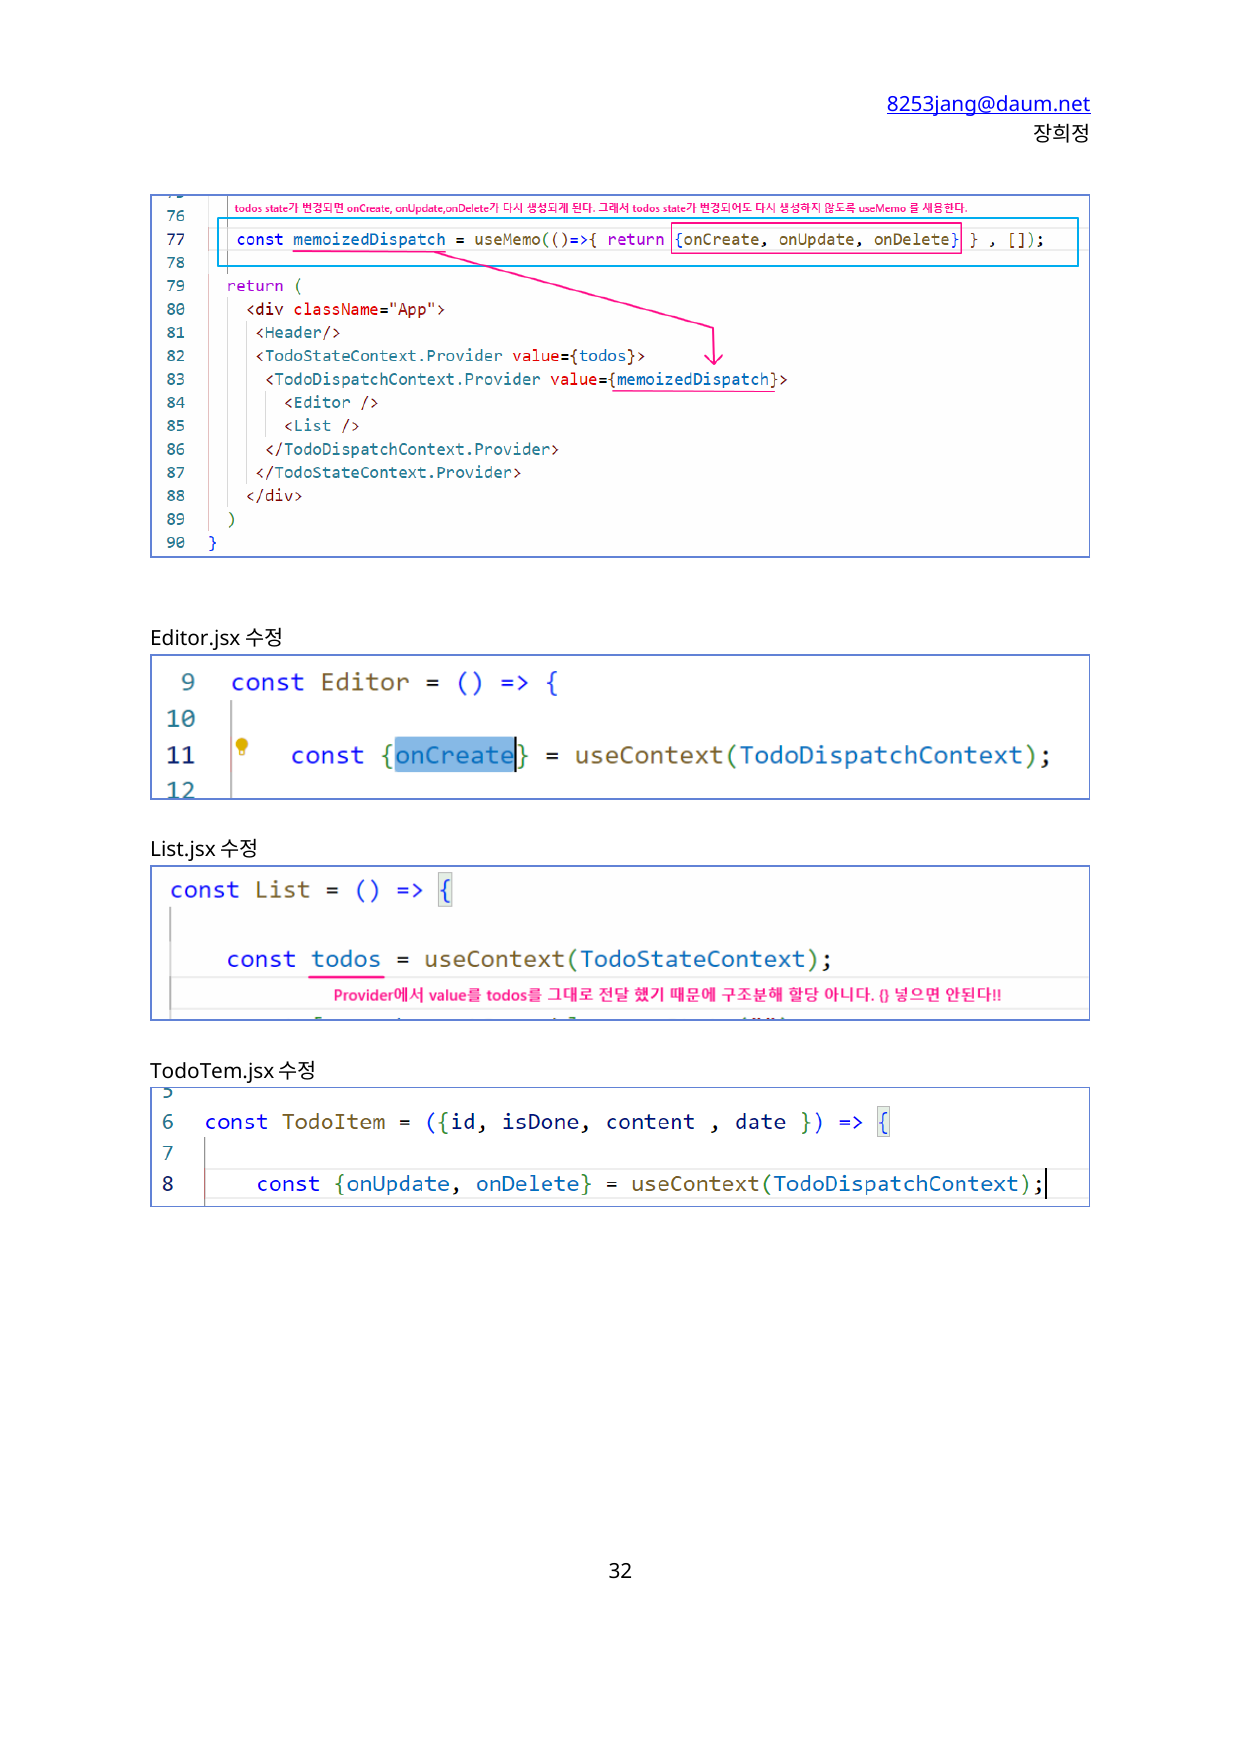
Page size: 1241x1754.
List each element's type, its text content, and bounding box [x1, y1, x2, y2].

picture [152, 867, 1089, 1019]
text Editor.jsx수정 [150, 621, 1090, 651]
text TodoTem.jsx수정 [150, 1054, 1090, 1084]
picture [152, 1088, 1089, 1206]
picture [152, 656, 1089, 798]
picture [152, 196, 1089, 556]
text List.jsx수정 [150, 833, 1090, 863]
